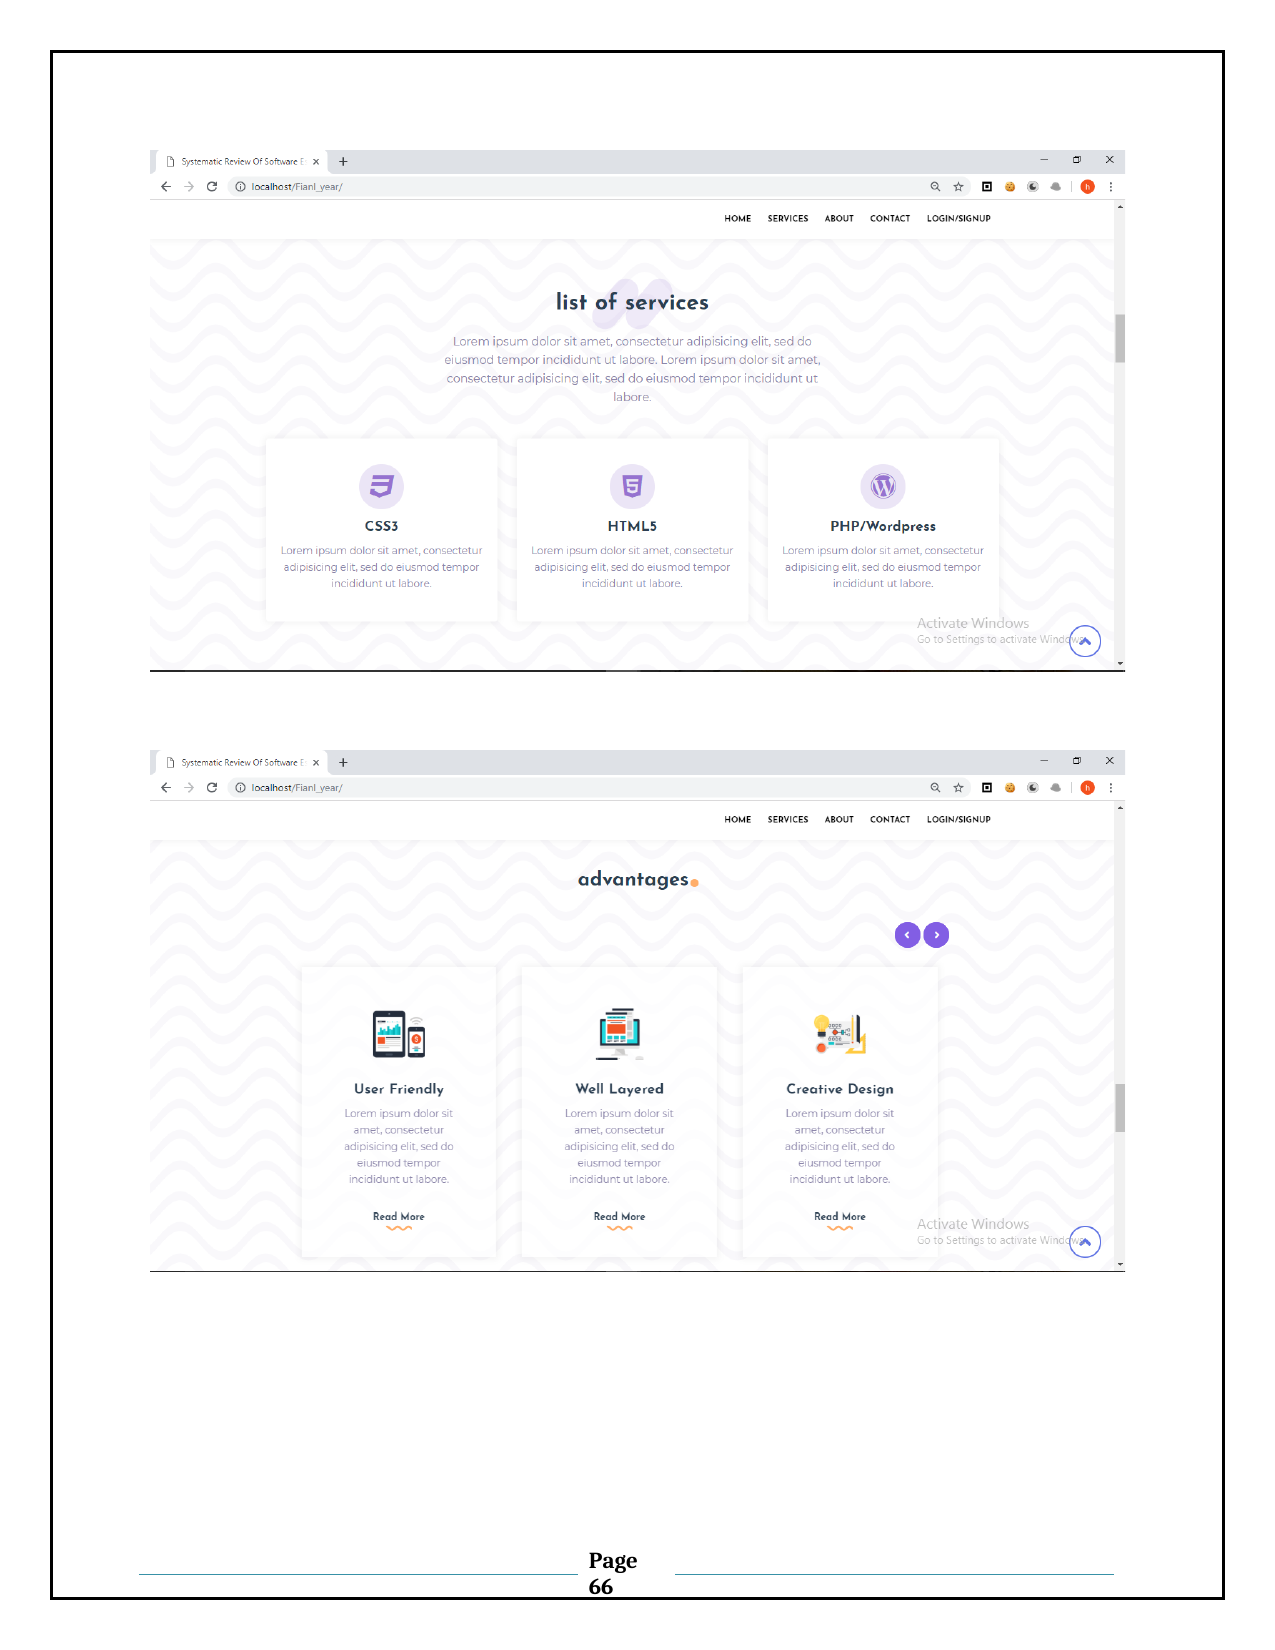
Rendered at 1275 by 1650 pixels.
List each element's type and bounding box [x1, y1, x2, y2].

picture [150, 150, 1125, 672]
picture [150, 750, 1125, 1272]
